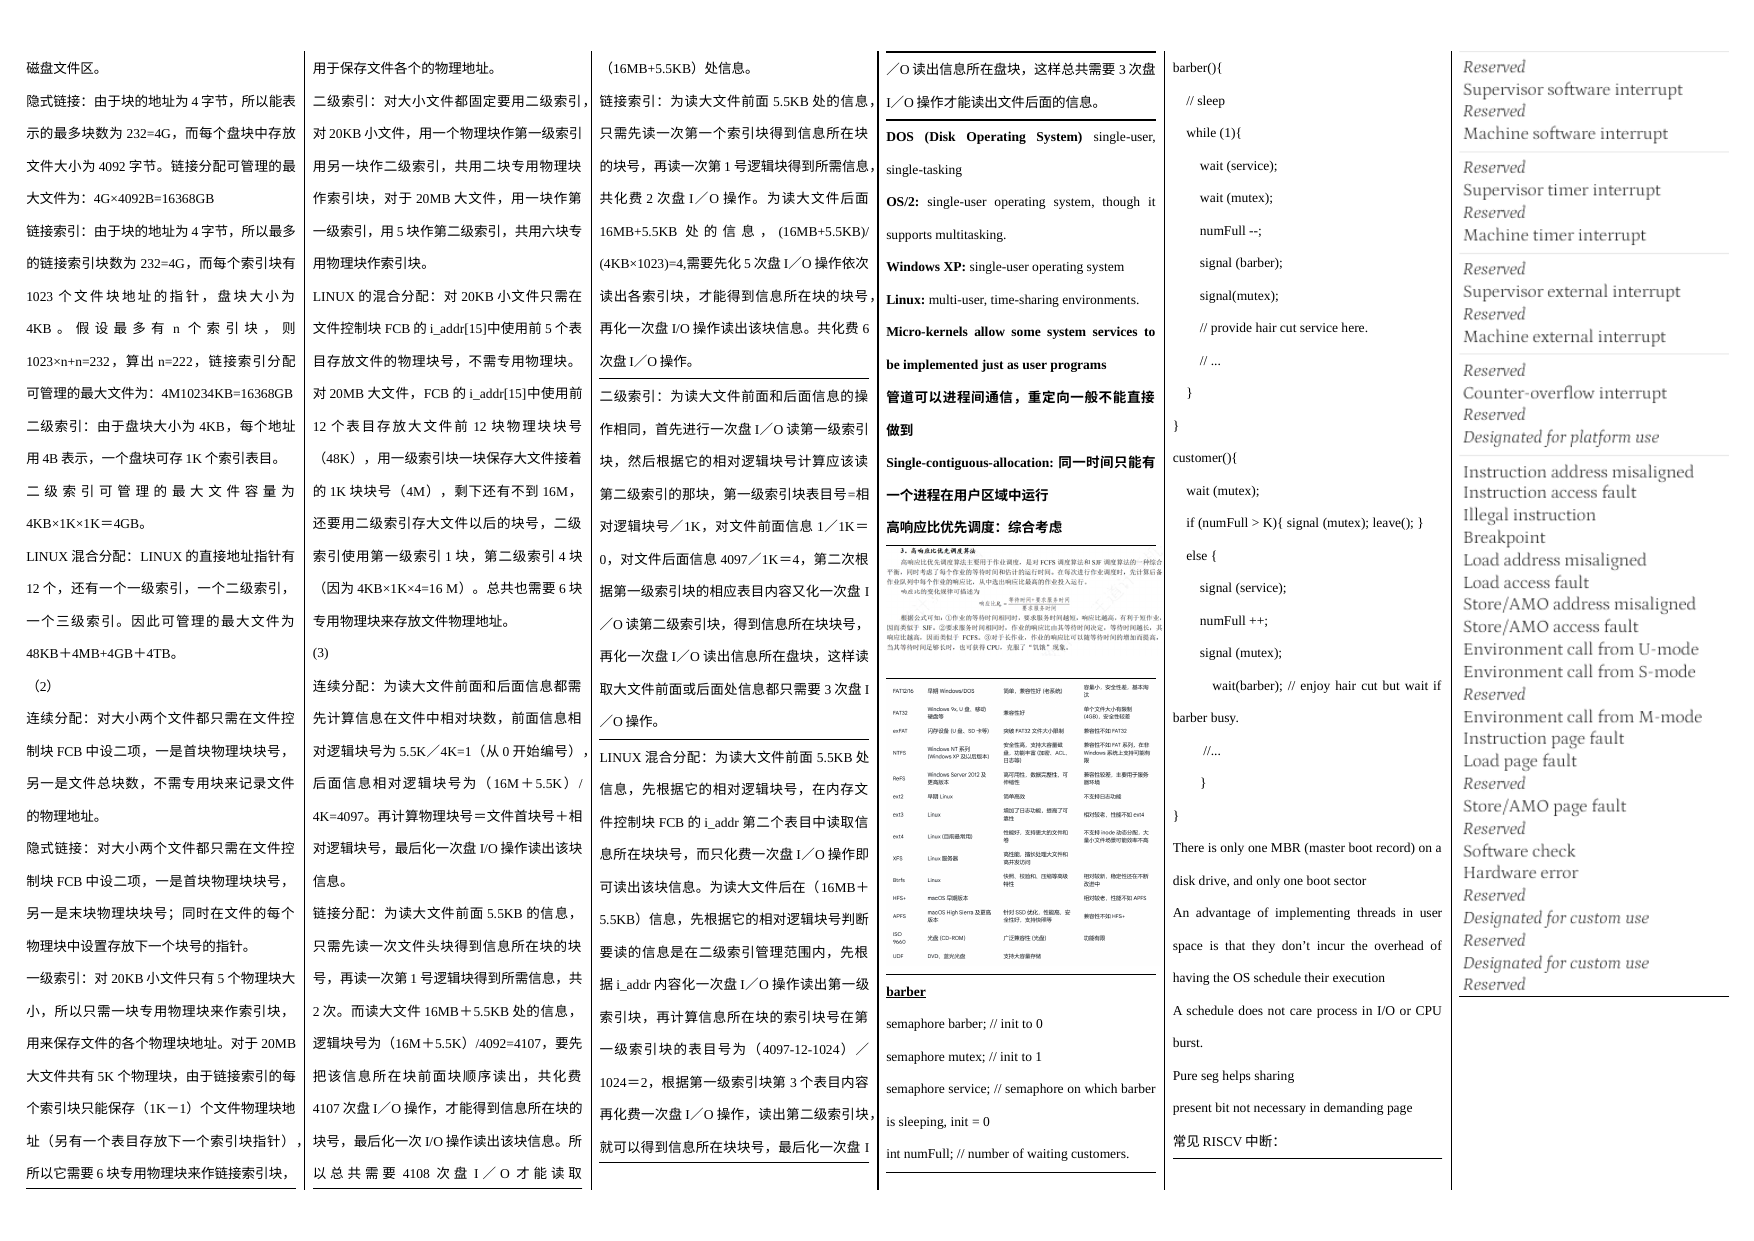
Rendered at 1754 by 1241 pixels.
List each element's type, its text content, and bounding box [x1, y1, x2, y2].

text customer(){ [1173, 441, 1442, 474]
picture [1459, 51, 1729, 991]
text 二级索引：由于盘块大小为4KB，每个地址用4B表示，一个盘块可存1K个索引表目。 [26, 409, 296, 474]
text semaphore barber; // init to 0 [886, 1007, 1156, 1040]
text LINUX的混合分配：对20KB小文件只需在文件控制块FCB的i_addr[15]中使用前5个表目存放文件的物理块号，不需专用物理块。对20MB大文件，FCB的i_addr[15]中使用前12个表目存放大文件前12块物理块块号（48K），用一级索引块一块保存大文件接着的1K块块号（4M），剩下还有不到16M，还要用二级索引存大文件以后的块号，二级索引使用第一级索引1块，第二级索引4块（因为4KB×1K×4=16 M）。总共也需要6块专用物理块来存放文件物理地址。 [313, 279, 582, 636]
text 连续分配：为读大文件前面和后面信息都需先计算信息在文件中相对块数，前面信息相对逻辑块号为5.5K／4K=1（从0开始编号），后面信息相对逻辑块号为（16M＋5.5K）/4K=4097。再计算物理块号＝文件首块号＋相对逻辑块号，最后化一次盘I/O操作读出该块信息。 [313, 669, 582, 896]
text // ... [1173, 344, 1442, 376]
text wait(barber); // enjoy hair cut but wait if barber busy. [1173, 669, 1442, 734]
text signal (service); [1173, 571, 1442, 604]
text Linux: multi-user, time-sharing environments. [886, 283, 1156, 316]
text （2） [26, 669, 296, 701]
text wait (service); [1173, 149, 1442, 181]
text present bit not necessary in demanding page [1173, 1091, 1442, 1124]
text barber(){ [1173, 51, 1442, 84]
text 链接索引：为读大文件前面5.5KB处的信息，只需先读一次第一个索引块得到信息所在块的块号，再读一次第1号逻辑块得到所需信息，共化费2次盘I／O操作。为读大文件后面16MB+5.5KB处的信息，(16MB+5.5KB)/(4KB×1023)=4,需要先化5次盘I／O操作依次读出各索引块，才能得到信息所在块的块号，再化一次盘I/O操作读出该块信息。共化费6次盘I／O操作。 [599, 84, 869, 378]
text 管道可以进程间通信，重定向一般不能直接做到 [886, 381, 1156, 446]
text while (1){ [1173, 116, 1442, 149]
text LINUX混合分配：LINUX的直接地址指针有12个，还有一个一级索引，一个二级索引，一个三级索引。因此可管理的最大文件为48KB＋4MB+4GB＋4TB。 [26, 539, 296, 669]
text Pure seg helps sharing [1173, 1059, 1442, 1091]
text signal (mutex); [1173, 636, 1442, 669]
text } [1173, 409, 1442, 441]
text OS/2: single-user operating system, though it supports multitasking. [886, 186, 1156, 251]
text } [1173, 376, 1442, 409]
text Windows XP: single-user operating system [886, 251, 1156, 283]
text 二级索引可管理的最大文件容量为4KB×1K×1K＝4GB。 [26, 474, 296, 539]
picture [886, 679, 1161, 966]
text LINUX混合分配：为读大文件前面5.5KB处信息，先根据它的相对逻辑块号，在内存文件控制块FCB的i_addr第二个表目中读取信息所在块块号，而只化费一次盘I／O操作即可读出该块信息。为读大文件后在（16MB＋5.5KB）信息，先根据它的相对逻辑块号判断要读的信息是在二级索引管理范围内，先根据i_addr内容化一次盘I／O操作读出第一级索引块，再计算信息所在块的索引块号在第一级索引块的表目号为（4097-12-1024）／1024＝2，根据第一级索引块第3个表目内容再化费一次盘I／O操作，读出第二级索引块，就可以得到信息所在块块号，最后化一次盘I／O读出信息所在盘块，这样总共需要3次盘I／O操作才能读出文件后面的信息。 [599, 740, 869, 1162]
picture [886, 546, 1164, 656]
text 连续分配：理论上是不受限制，可大到整个磁盘文件区。 [26, 51, 296, 84]
text int numFull; // number of waiting customers. [886, 1137, 1156, 1172]
text //... [1173, 734, 1442, 766]
text (3) [313, 636, 582, 669]
text DOS (Disk Operating System) single-user, single-tasking [886, 121, 1156, 186]
text 隐式链接：由于块的地址为4字节，所以能表示的最多块数为 232=4G，而每个盘块中存放文件大小为4092字节。链接分配可管理的最大文件为：4G×4092B=16368GB [26, 84, 296, 214]
text signal(mutex); [1173, 279, 1442, 311]
text semaphore mutex; // init to 1 [886, 1040, 1156, 1072]
text Micro-kernels allow some system services to be implemented just as user programs [886, 316, 1156, 381]
text if (numFull > K){ signal (mutex); leave(); } [1173, 506, 1442, 539]
text 链接索引：由于块的地址为4字节，所以最多的链接索引块数为 232=4G，而每个索引块有1023个文件块地址的指针，盘块大小为4KB。假设最多有n个索引块，则1023×n+n=232，算出n=222，链接索引分配可管理的最大文件为：4M10234KB=16368GB [26, 214, 296, 409]
text 二级索引：为读大文件前面和后面信息的操作相同，首先进行一次盘I／O读第一级索引块，然后根据它的相对逻辑块号计算应该读第二级索引的那块，第一级索引块表目号=相对逻辑块号／1K，对文件前面信息1／1K＝0，对文件后面信息4097／1K＝4，第二次根据第一级索引块的相应表目内容又化一次盘I／O读第二级索引块，得到信息所在块块号，再化一次盘I／O读出信息所在盘块，这样读取大文件前面或后面处信息都只需要3次盘I／O操作。 [599, 379, 869, 739]
text semaphore service; // semaphore on which barber is sleeping, init = 0 [886, 1072, 1156, 1137]
text numFull ++; [1173, 604, 1442, 636]
text } [1173, 766, 1442, 799]
text signal (barber); [1173, 246, 1442, 279]
text 连续分配：对大小两个文件都只需在文件控制块FCB中设二项，一是首块物理块块号，另一是文件总块数，不需专用块来记录文件的物理地址。 [26, 701, 296, 831]
text There is only one MBR (master boot record) on a disk drive, and only one boot sector [1173, 831, 1442, 896]
text 常见RISCV中断： [1173, 1124, 1442, 1158]
text barber [886, 975, 1156, 1007]
text else { [1173, 539, 1442, 571]
text } [1173, 799, 1442, 831]
text 高响应比优先调度：综合考虑 [886, 511, 1156, 545]
text 隐式链接：对大小两个文件都只需在文件控制块FCB中设二项，一是首块物理块块号，另一是末块物理块块号；同时在文件的每个物理块中设置存放下一个块号的指针。 [26, 831, 296, 961]
text 链接分配：为读大文件前面5.5KB的信息，只需先读一次文件头块得到信息所在块的块号，再读一次第1号逻辑块得到所需信息，共2次。而读大文件16MB＋5.5KB处的信息，逻辑块号为（16M＋5.5K）/4092=4107，要先把该信息所在块前面块顺序读出，共化费4107次盘I／O操作，才能得到信息所在块的块号，最后化一次I/O操作读出该块信息。所以总共需要4108次盘I／O才能读取（16MB+5.5KB）处信息。 [313, 896, 582, 1188]
text wait (mutex); [1173, 474, 1442, 506]
text A schedule does not care process in I/O or CPU burst. [1173, 994, 1442, 1059]
text 二级索引：对大小文件都固定要用二级索引，对20KB小文件，用一个物理块作第一级索引，用另一块作二级索引，共用二块专用物理块作索引块，对于20MB大文件，用一块作第一级索引，用5块作第二级索引，共用六块专用物理块作索引块。 [313, 84, 582, 279]
text Single-contiguous-allocation: 同一时间只能有一个进程在用户区域中运行 [886, 446, 1156, 511]
text 一级索引：对20KB小文件只有5个物理块大小，所以只需一块专用物理块来作索引块，用来保存文件的各个物理块地址。对于20MB大文件共有5K个物理块，由于链接索引的每个索引块只能保存（1K－1）个文件物理块地址（另有一个表目存放下一个索引块指针），所以它需要6块专用物理块来作链接索引块，用于保存文件各个的物理地址。 [26, 961, 296, 1188]
text An advantage of implementing threads in user space is that they don’t incur the overhead of having the OS schedule their execution [1173, 896, 1442, 994]
text // sleep [1173, 84, 1442, 116]
text // provide hair cut service here. [1173, 311, 1442, 344]
text wait (mutex); [1173, 181, 1442, 214]
text numFull --; [1173, 214, 1442, 246]
